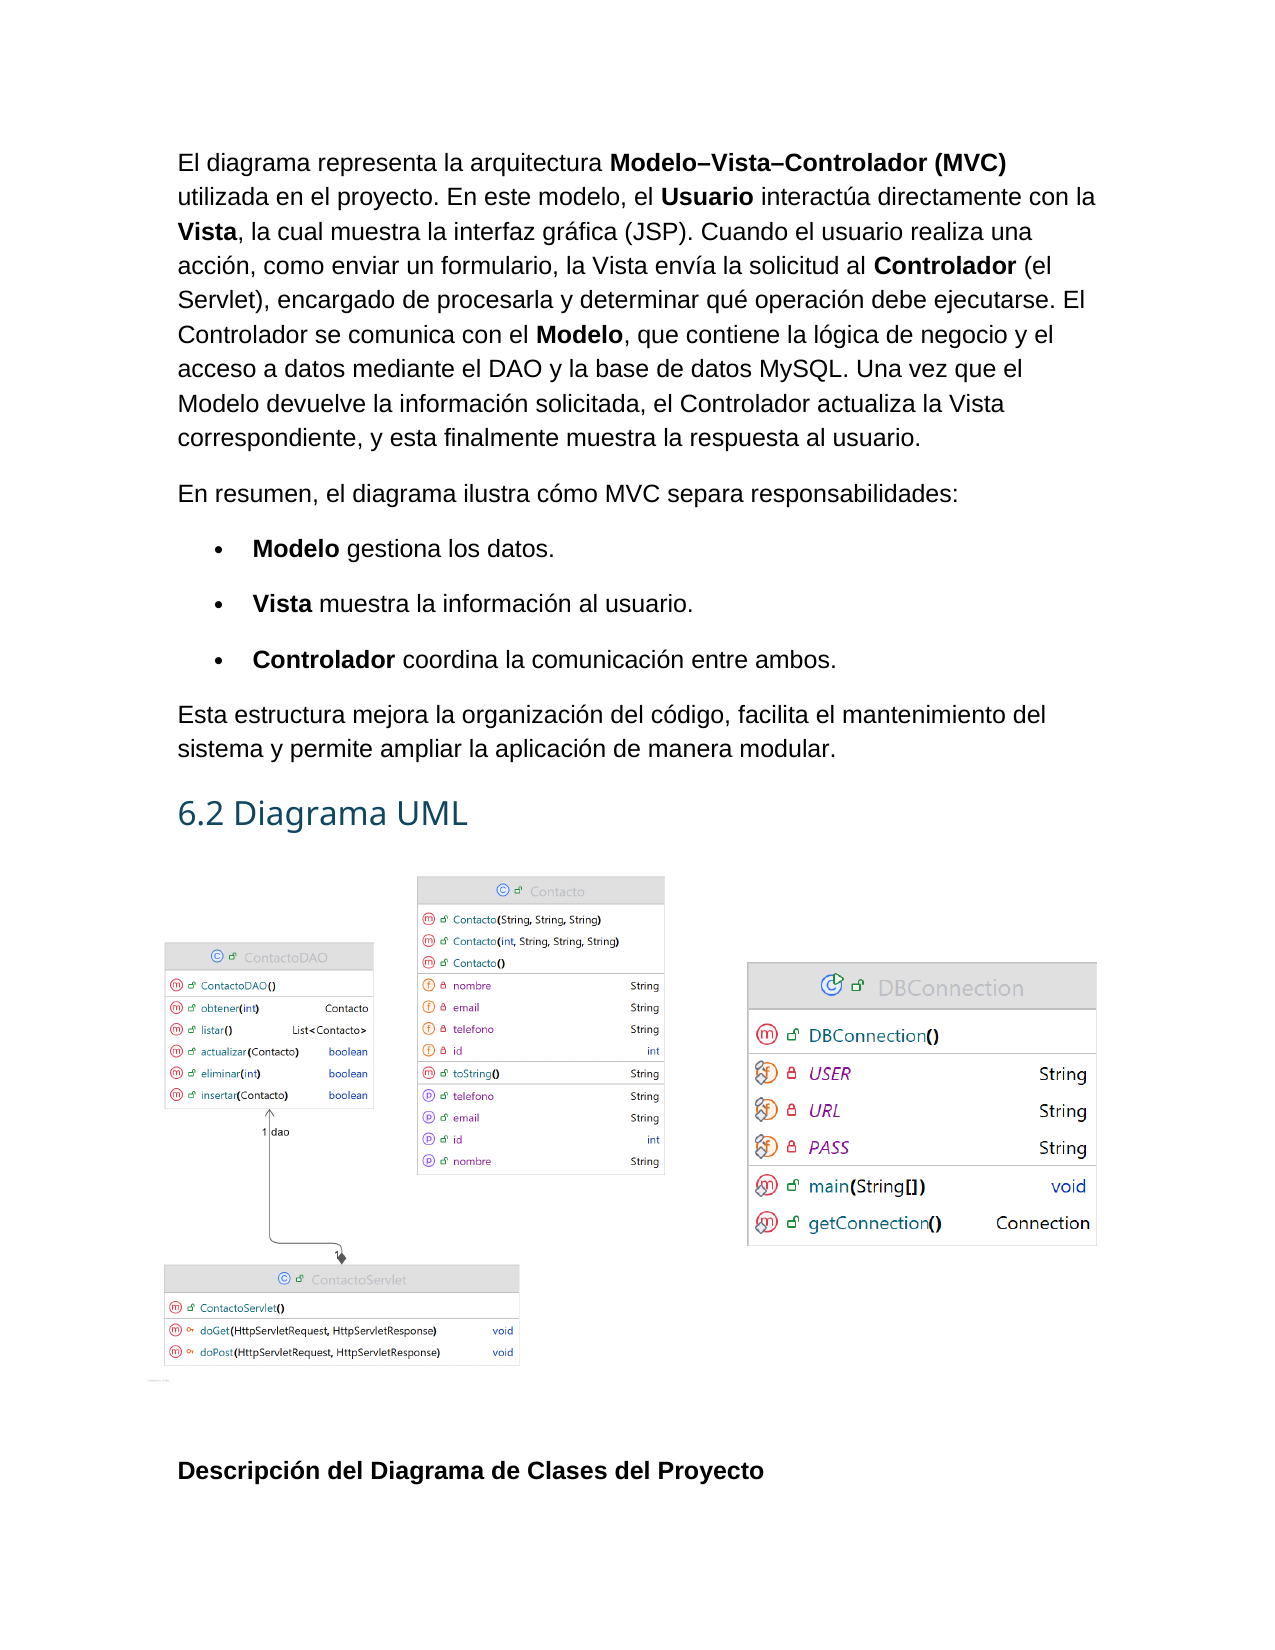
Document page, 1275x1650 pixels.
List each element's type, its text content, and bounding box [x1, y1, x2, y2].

picture [145, 858, 683, 1384]
subtitle 6.2 Diagrama UML [177, 790, 1098, 835]
text Esta estructura mejora la organización del código, facilita el mantenimiento del sistema y permite ampliar la aplicación de manera modular. [177, 700, 1098, 763]
list Controlador coordina la comunicación entre ambos. [215, 645, 1098, 673]
text Descripción del Diagrama de Clases del Proyecto [177, 1456, 1098, 1485]
text El diagrama representa la arquitectura Modelo–Vista–Controlador (MVC) utilizada en el proyecto. En este modelo, el Usuario interactúa directamente con la Vista, la cual muestra la interfaz gráfica (JSP). Cuando el usuario realiza una acción, como enviar un formulario, la Vista envía la solicitud al Controlador (el Servlet), encargado de procesarla y determinar qué operación debe ejecutarse. El Controlador se comunica con el Modelo, que contiene la lógica de negocio y el acceso a datos mediante el DAO y la base de datos MySQL. Una vez que el Modelo devuelve la información solicitada, el Controlador actualiza la Vista correspondiente, y esta finalmente muestra la respuesta al usuario. [177, 148, 1098, 452]
list Modelo gestiona los datos. [215, 534, 1098, 563]
picture [716, 931, 1127, 1266]
text En resumen, el diagrama ilustra cómo MVC separa responsabilidades: [177, 479, 1098, 507]
list Vista muestra la información al usuario. [215, 589, 1098, 618]
